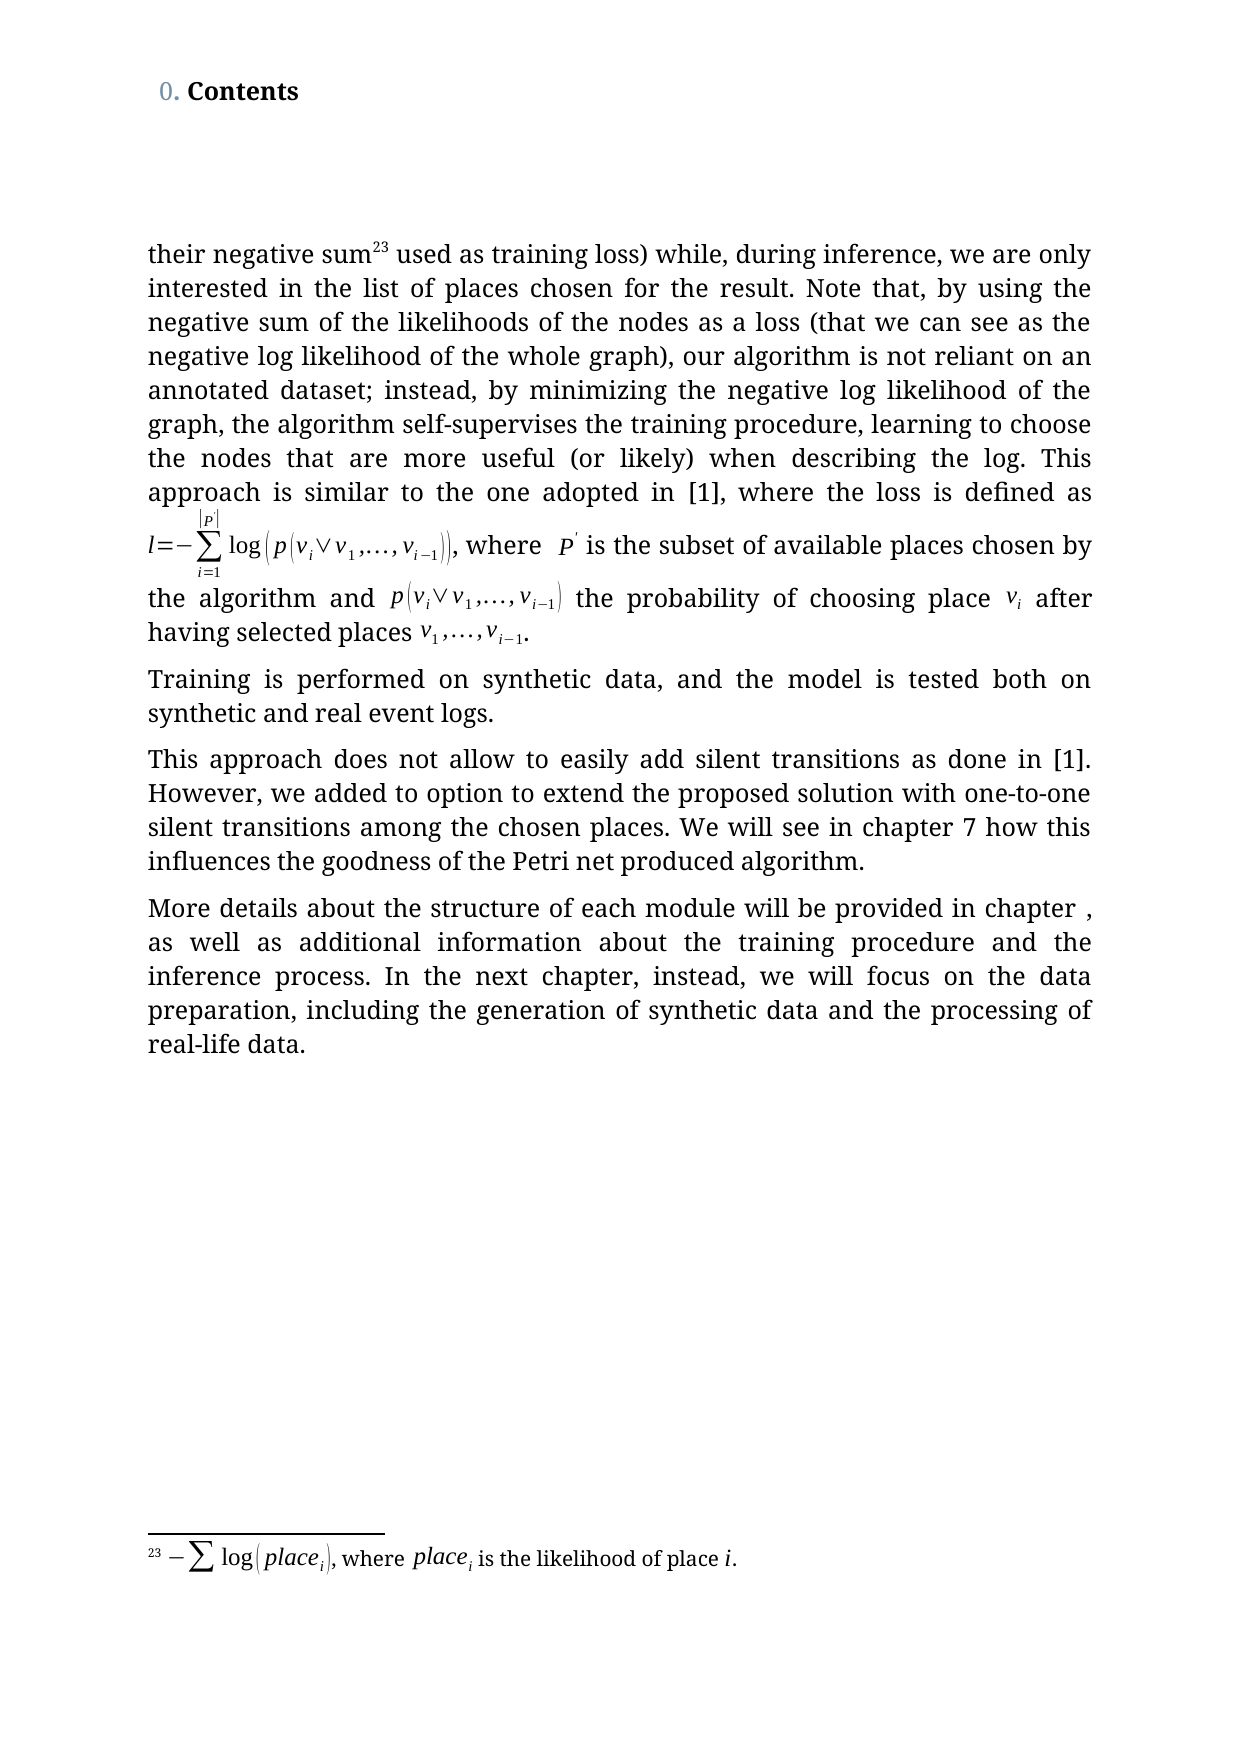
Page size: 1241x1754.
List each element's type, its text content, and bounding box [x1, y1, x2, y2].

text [148, 236, 1092, 649]
text This approach does not allow to easily add silent transitions as done in [1]. However, we added to option to extend the proposed solution with one-to-one silent transitions among the chosen places. We will see in chapter 7 how this influences the goodness of the Petri net produced algorithm. [148, 742, 1092, 878]
text Training is performed on synthetic data, and the model is tested both on synthetic and real event logs. [148, 661, 1092, 729]
text More details about the structure of each module will be provided in chapter 0, as well as additional information about the training procedure and the inference process. In the next chapter, instead, we will focus on the data preparation, including the generation of synthetic data and the processing of real-life data. [148, 891, 1092, 1061]
